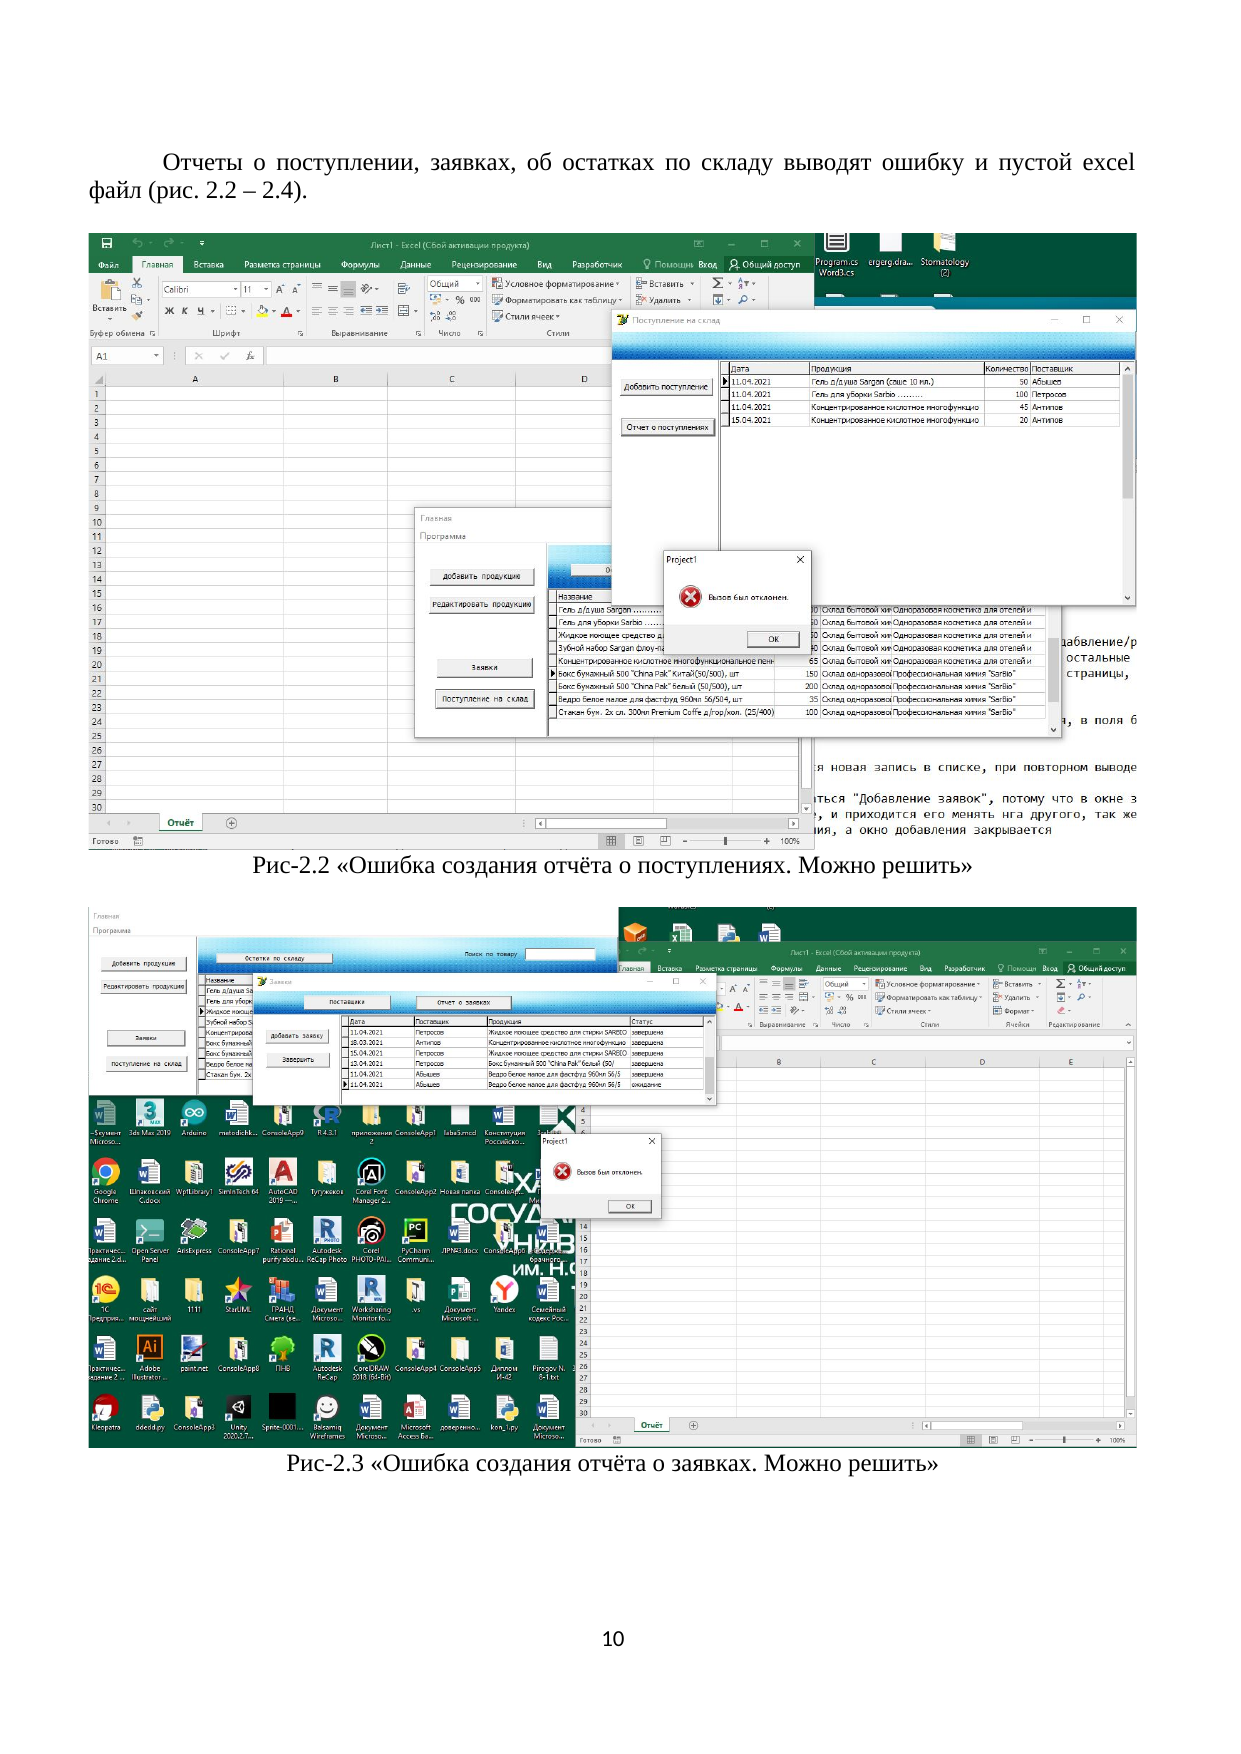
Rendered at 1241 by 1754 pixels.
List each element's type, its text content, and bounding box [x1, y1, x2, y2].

picture [88, 907, 1137, 1448]
text Отчеты о поступлении, заявках, об остатках по складу выводят ошибку и пустой excel файл (рис. 2.2 – 2.4). [88, 147, 1137, 204]
text Рис-2.2 «Ошибка создания отчёта о поступлениях. Можно решить» [88, 850, 1137, 878]
picture [88, 233, 1137, 850]
text Рис-2.3 «Ошибка создания отчёта о заявках. Можно решить» [88, 1448, 1137, 1477]
